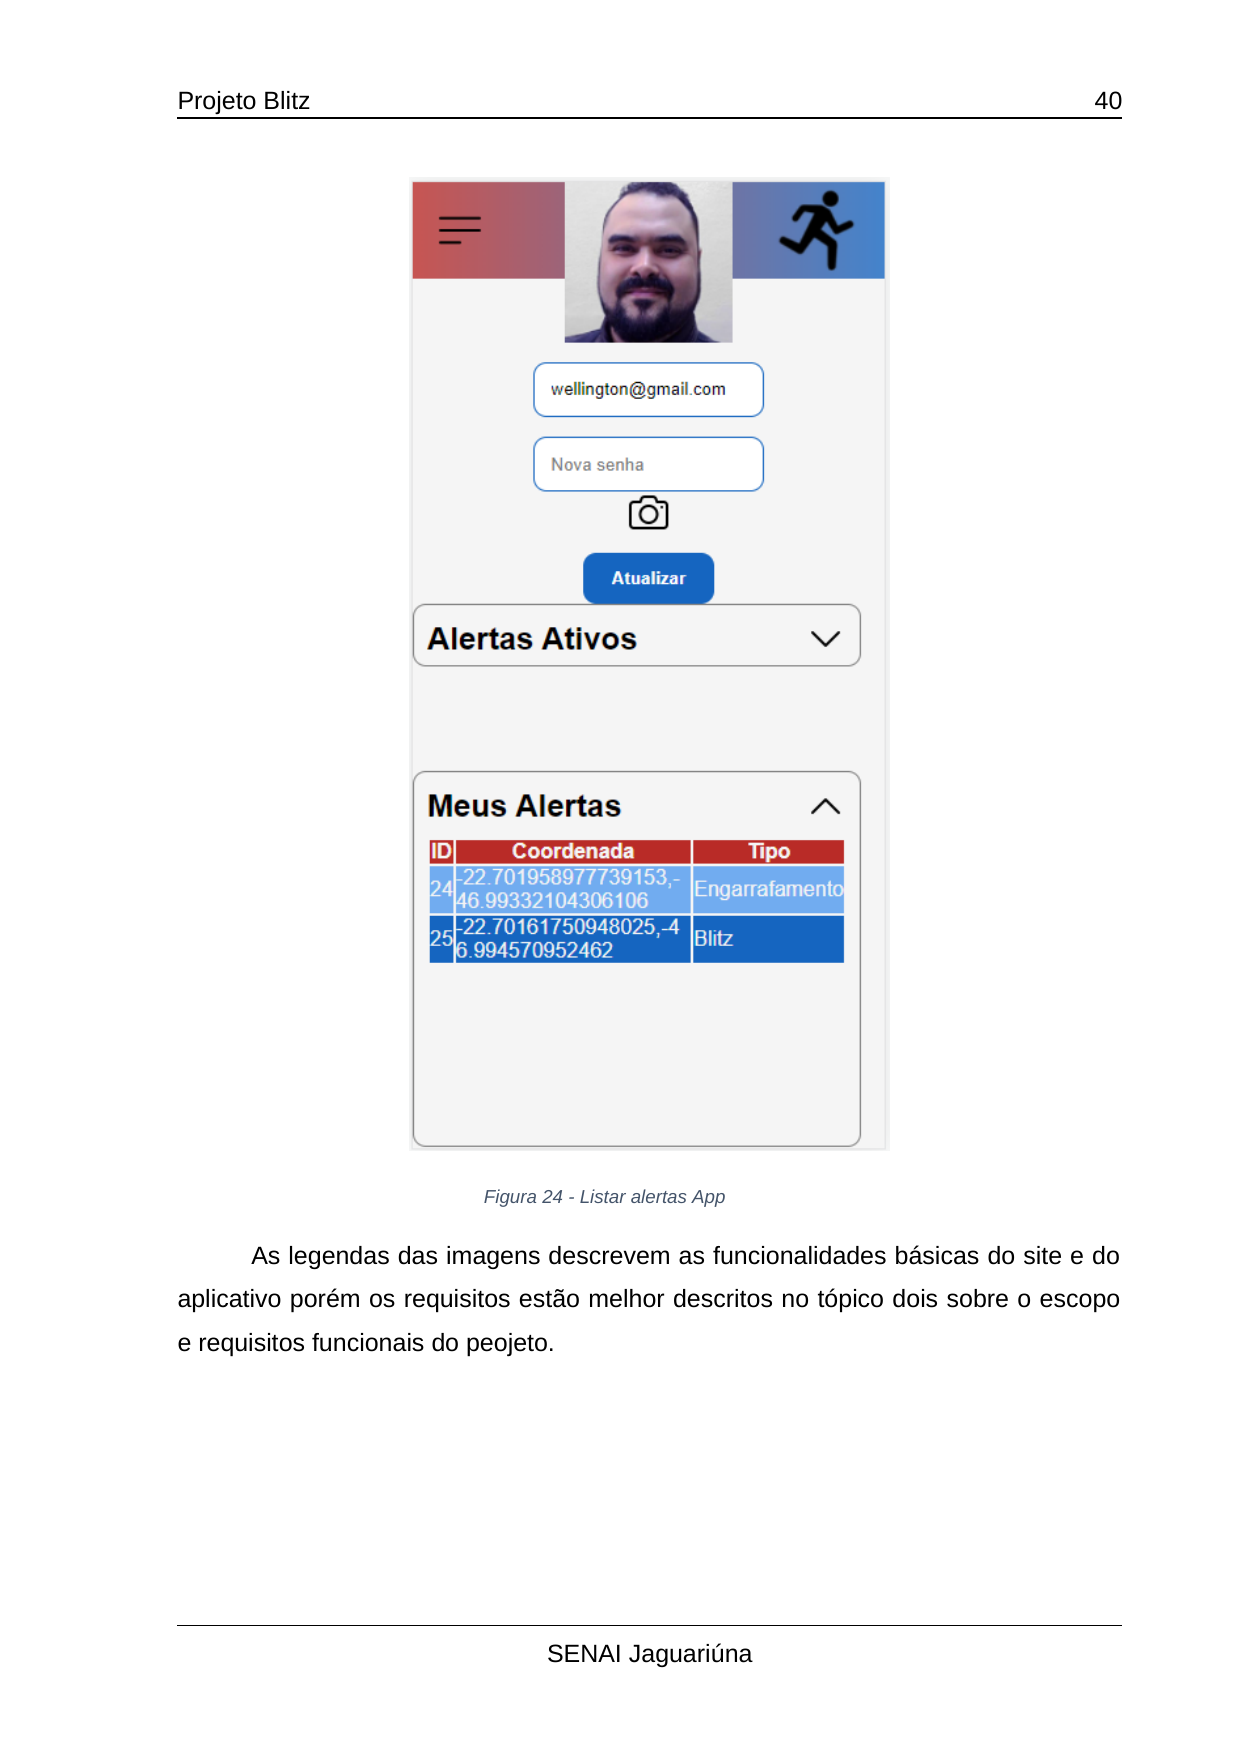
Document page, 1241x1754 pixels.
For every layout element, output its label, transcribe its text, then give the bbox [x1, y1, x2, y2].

picture [409, 177, 890, 1151]
table_header Figura 27 - Listar alertas App [399, 177, 901, 1229]
text As legendas das imagens descrevem as funcionalidades básicas do site e do aplicativo porém os requisitos estão melhor descritos no tópico dois sobre o escopo e requisitos funcionais do peojeto. [177, 1241, 1122, 1356]
